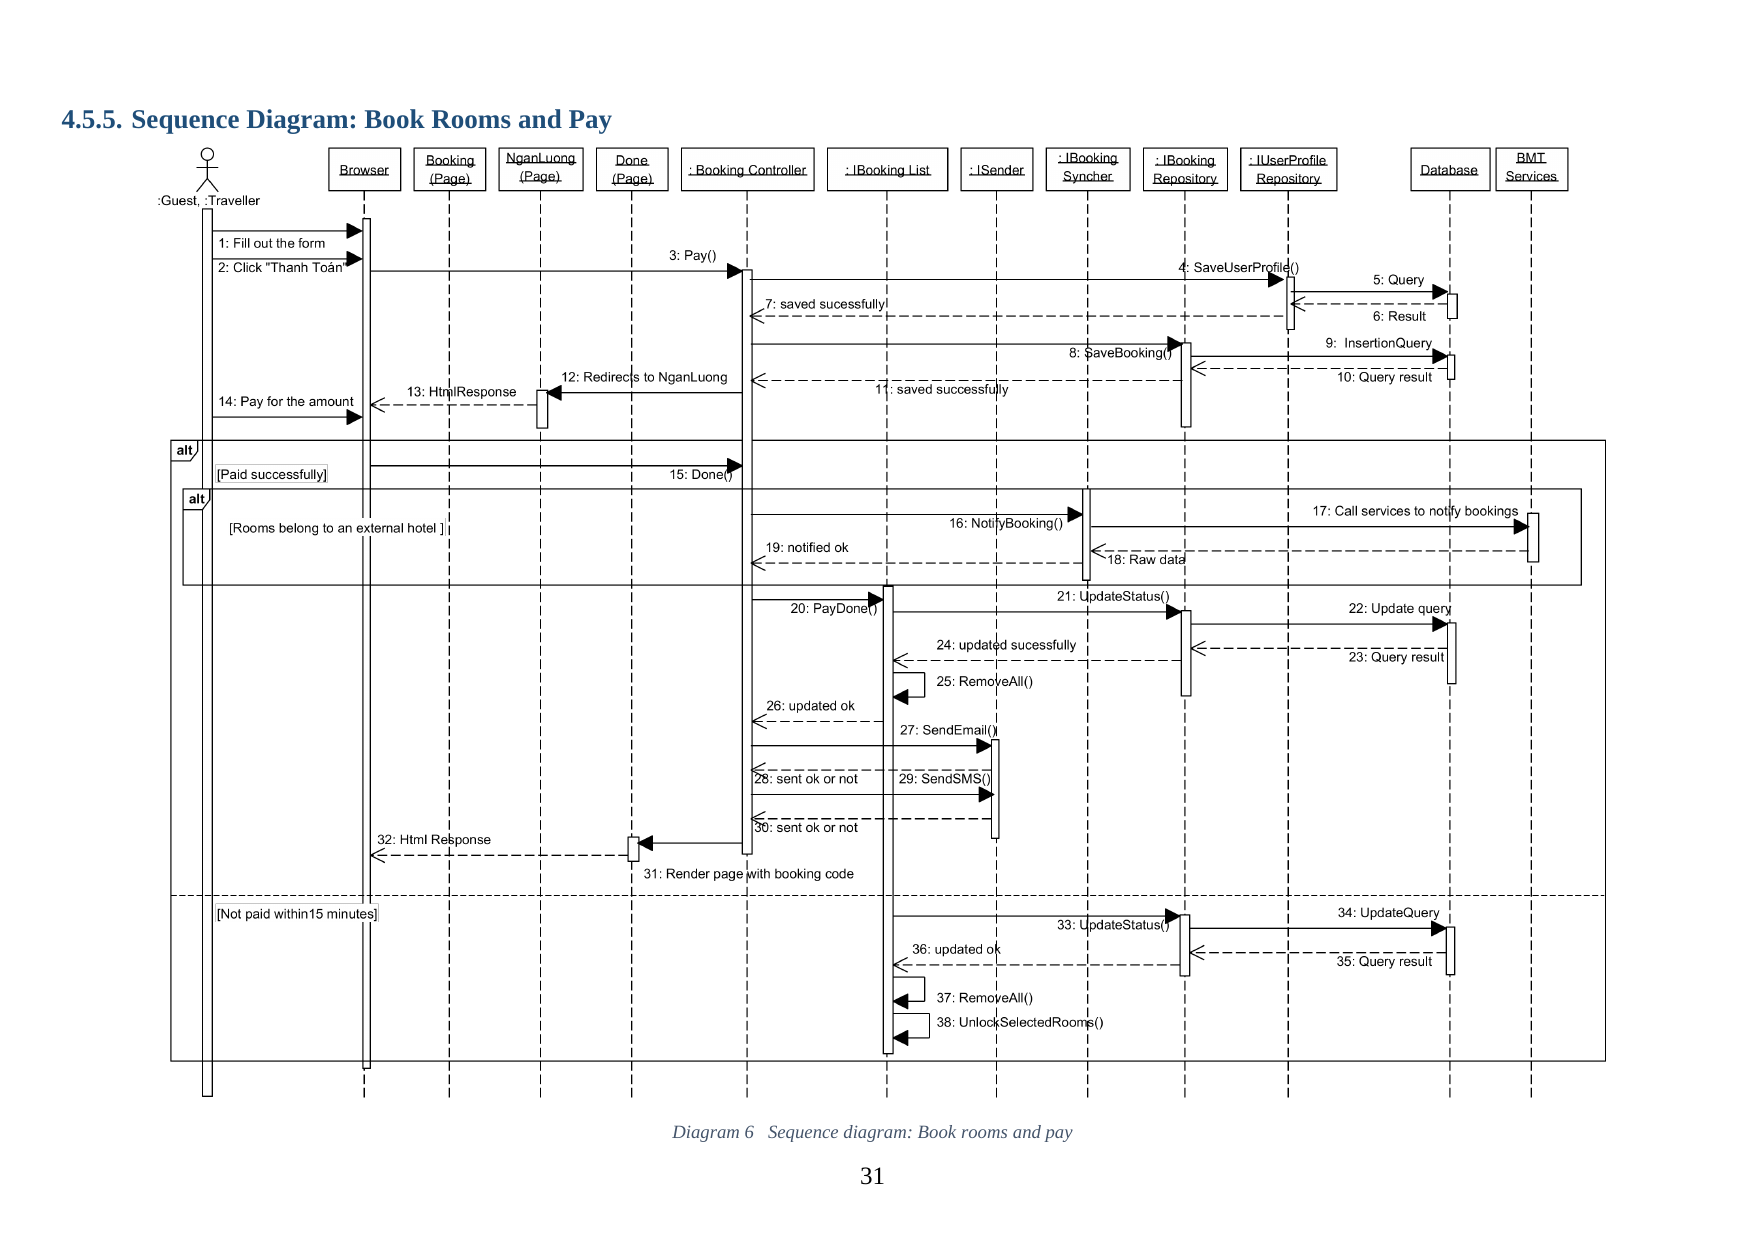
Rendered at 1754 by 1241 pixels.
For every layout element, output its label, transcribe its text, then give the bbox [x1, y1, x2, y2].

subtitle Sequence Diagram: Book Rooms and Pay [122, 103, 1651, 134]
picture [134, 145, 1610, 1102]
text Diagram 6 Sequence diagram: Book rooms and pay [94, 1121, 1651, 1142]
